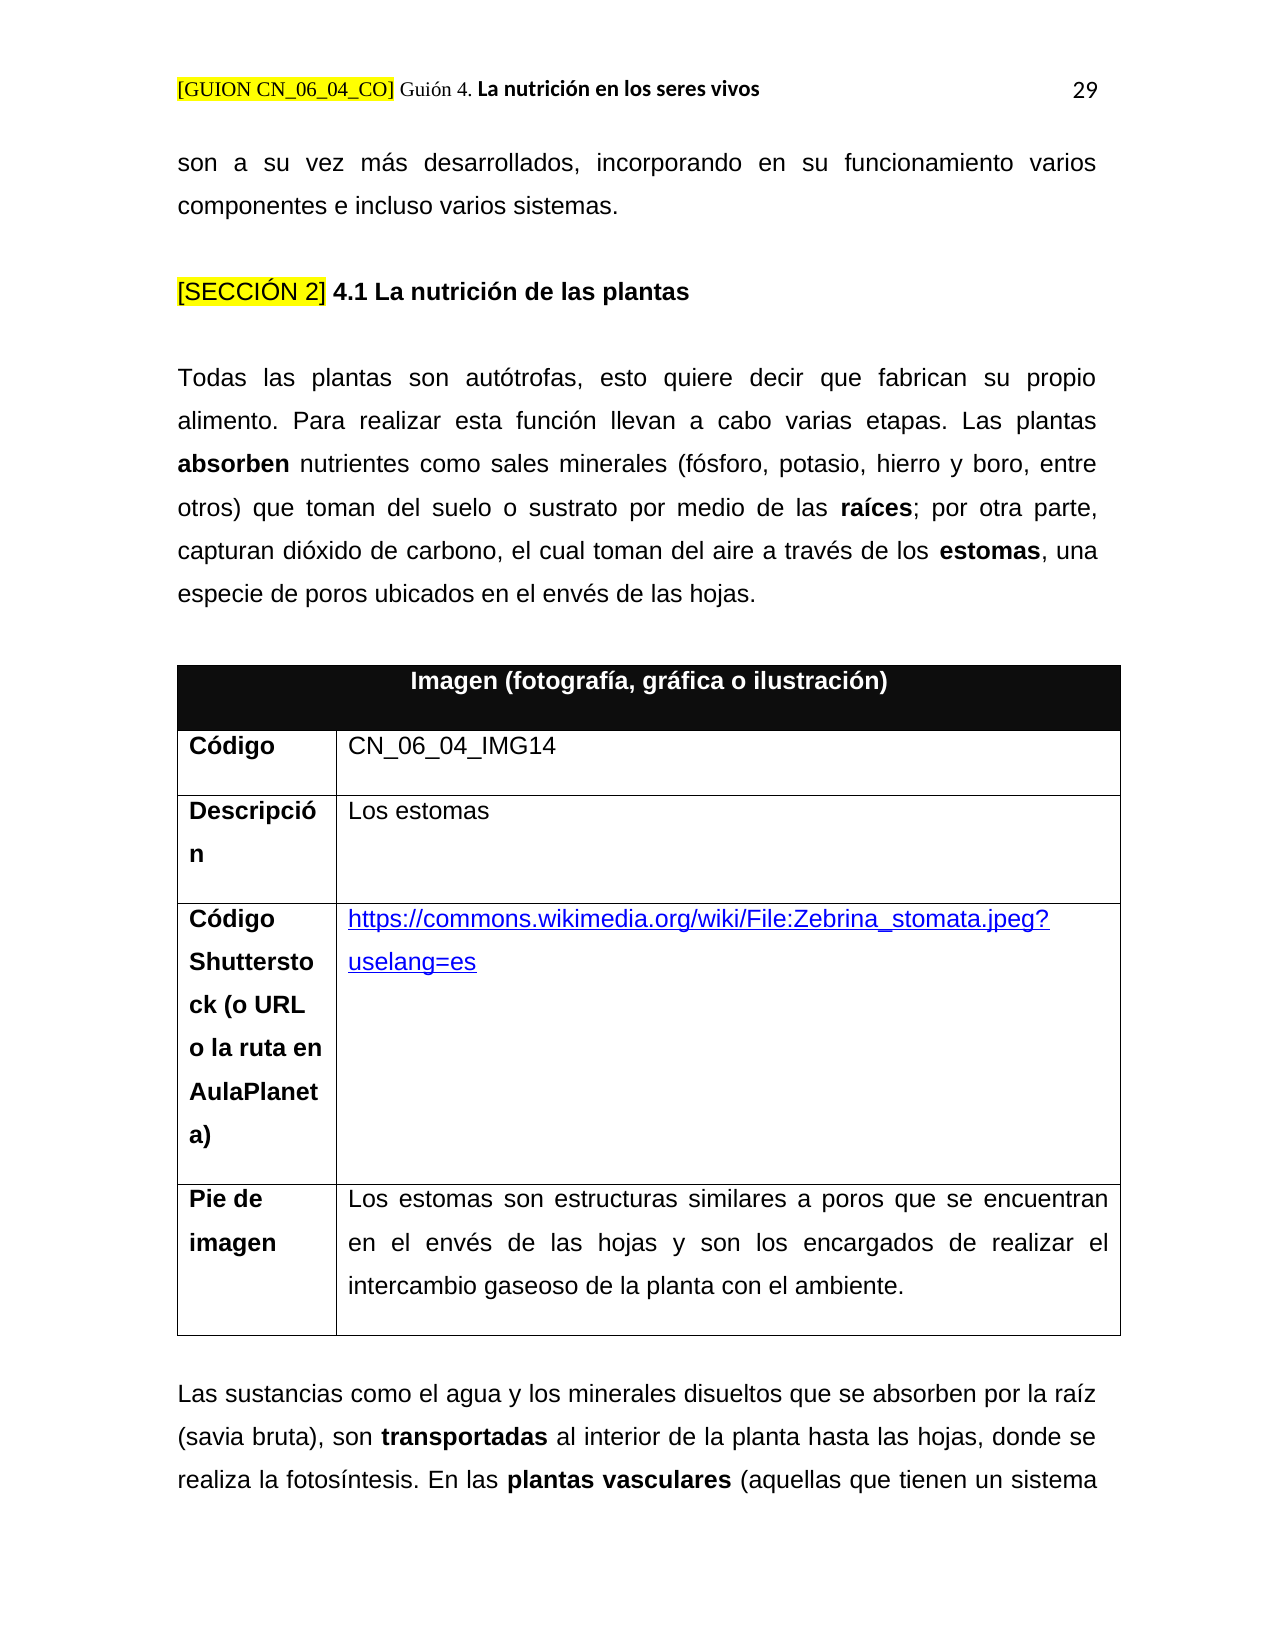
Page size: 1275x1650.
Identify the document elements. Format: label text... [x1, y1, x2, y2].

table_cell Código [178, 731, 336, 795]
table_cell Los estomas [337, 796, 1120, 903]
text [SECCIÓN 2] 4.1 La nutrición de las plantas [326, 277, 1098, 306]
table_cell CN_06_04_IMG14 [337, 731, 1120, 795]
table_header Imagen (fotografía, gráfica o ilustración) [178, 666, 1120, 730]
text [177, 148, 1098, 219]
table_cell Pie de imagen [178, 1185, 336, 1334]
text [177, 1379, 1098, 1494]
table_cell https://commons.wikimedia.org/wiki/File:Zebrina_stomata.jpeg?uselang=es [337, 904, 1120, 1183]
table_cell Los estomas son estructuras similares a poros que se encuentran en el envés de las hojas y son los encargados de realizar el intercambio gaseoso de la planta con el ambiente. [337, 1185, 1120, 1334]
table_cell Descripción [178, 796, 336, 903]
text Todas las plantas son autótrofas, esto quiere decir que fabrican su propio alimento. Para realizar esta función llevan a cabo varias etapas. Las plantas absorben nutrientes como sales minerales (fósforo, potasio, hierro y boro, entre otros) que toman del suelo o sustrato por medio de las raíces; por otra parte, capturan dióxido de carbono, el cual toman del aire a través de los estomas, una especie de poros ubicados en el envés de las hojas. [177, 363, 1098, 608]
table_cell Código Shutterstock (o URL o la ruta en AulaPlaneta) [178, 904, 336, 1183]
